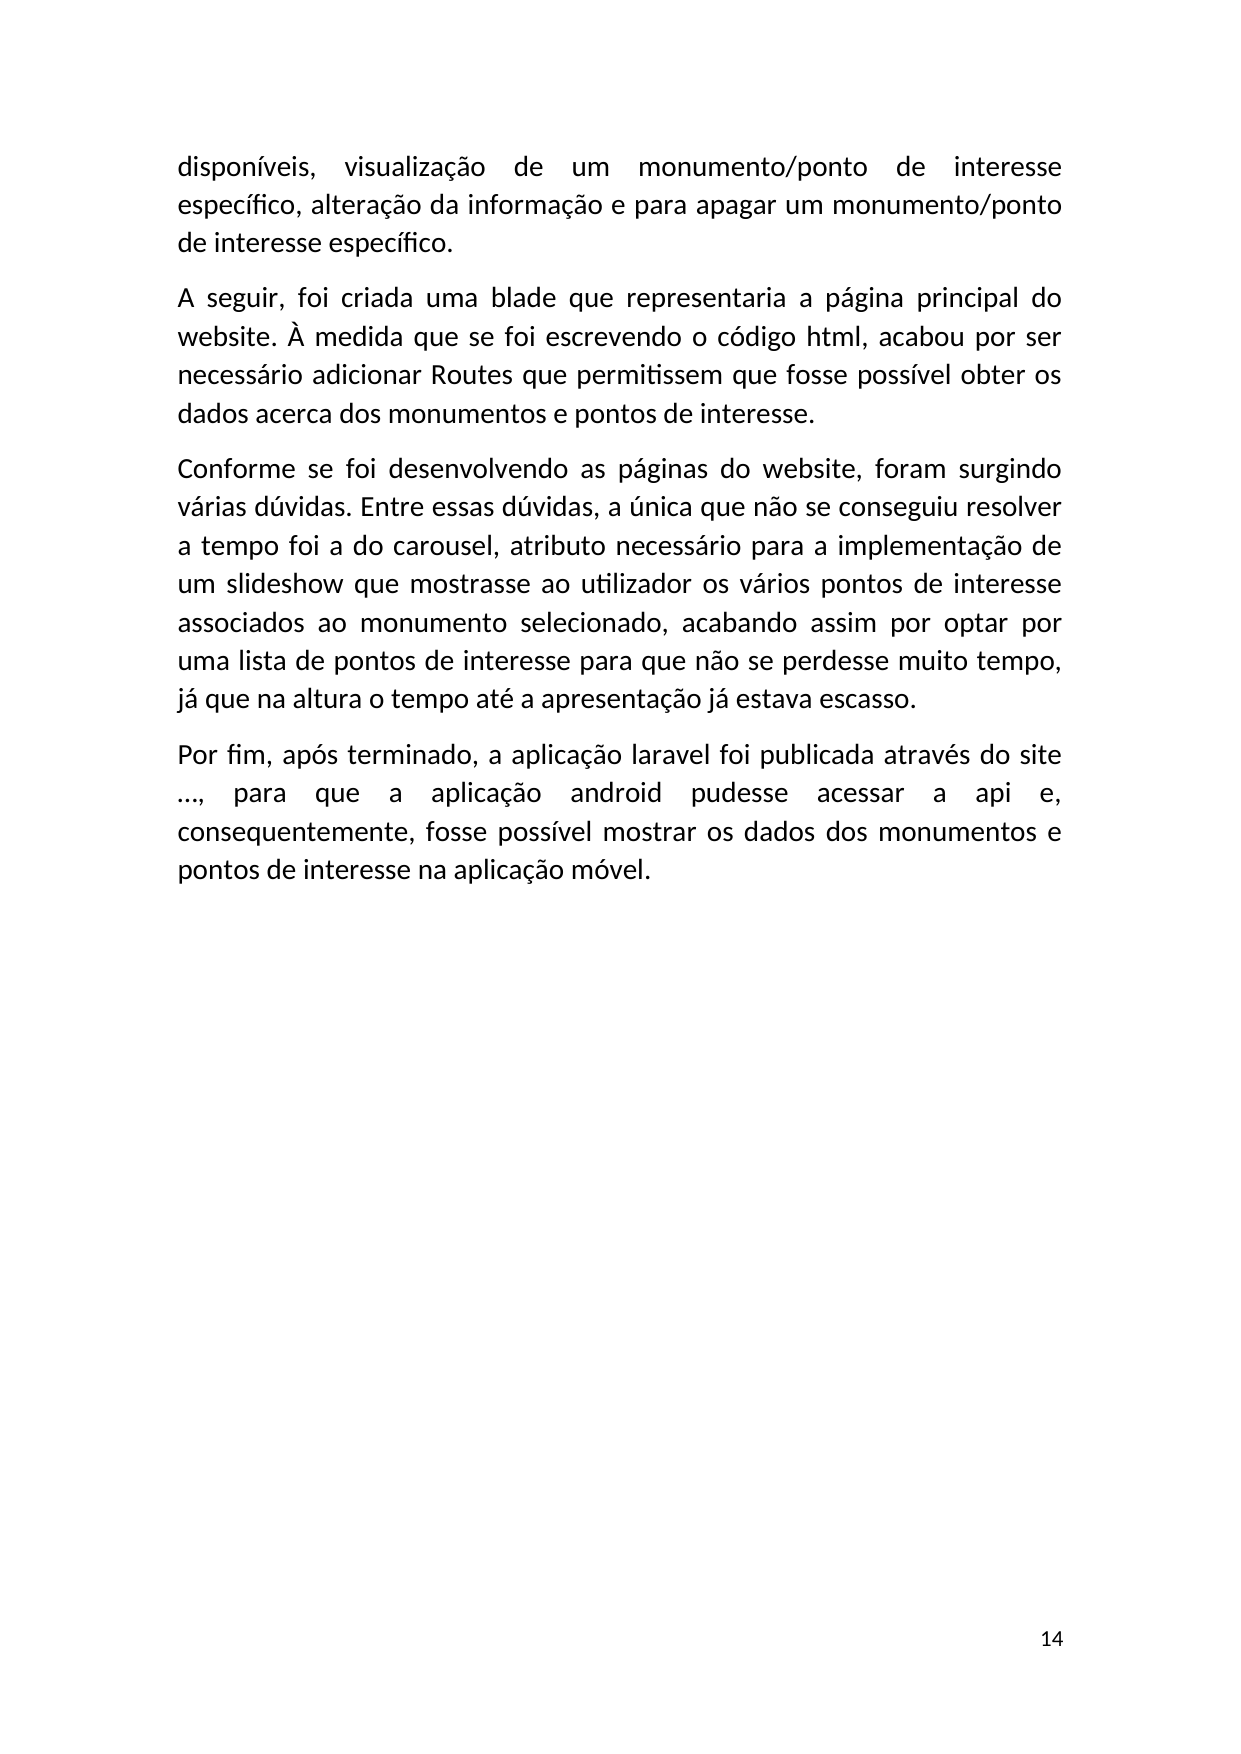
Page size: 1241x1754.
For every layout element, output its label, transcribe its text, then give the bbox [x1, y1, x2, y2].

text Conforme se foi desenvolvendo as páginas do website, foram surgindo várias dúvidas. Entre essas dúvidas, a única que não se conseguiu resolver a tempo foi a do carousel, atributo necessário para a implementação de um slideshow que mostrasse ao utilizador os vários pontos de interesse associados ao monumento selecionado, acabando assim por optar por uma lista de pontos de interesse para que não se perdesse muito tempo, já que na altura o tempo até a apresentação já estava escasso. [177, 450, 1063, 716]
text A seguir, foi criada uma blade que representaria a página principal do website. À medida que se foi escrevendo o código html, acabou por ser necessário adicionar Routes que permitissem que fosse possível obter os dados acerca dos monumentos e pontos de interesse. [177, 279, 1063, 431]
text Por fim, após terminado, a aplicação laravel foi publicada através do site …, para que a aplicação android pudesse acessar a api e, consequentemente, fosse possível mostrar os dados dos monumentos e pontos de interesse na aplicação móvel. [177, 736, 1063, 887]
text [177, 148, 1063, 260]
